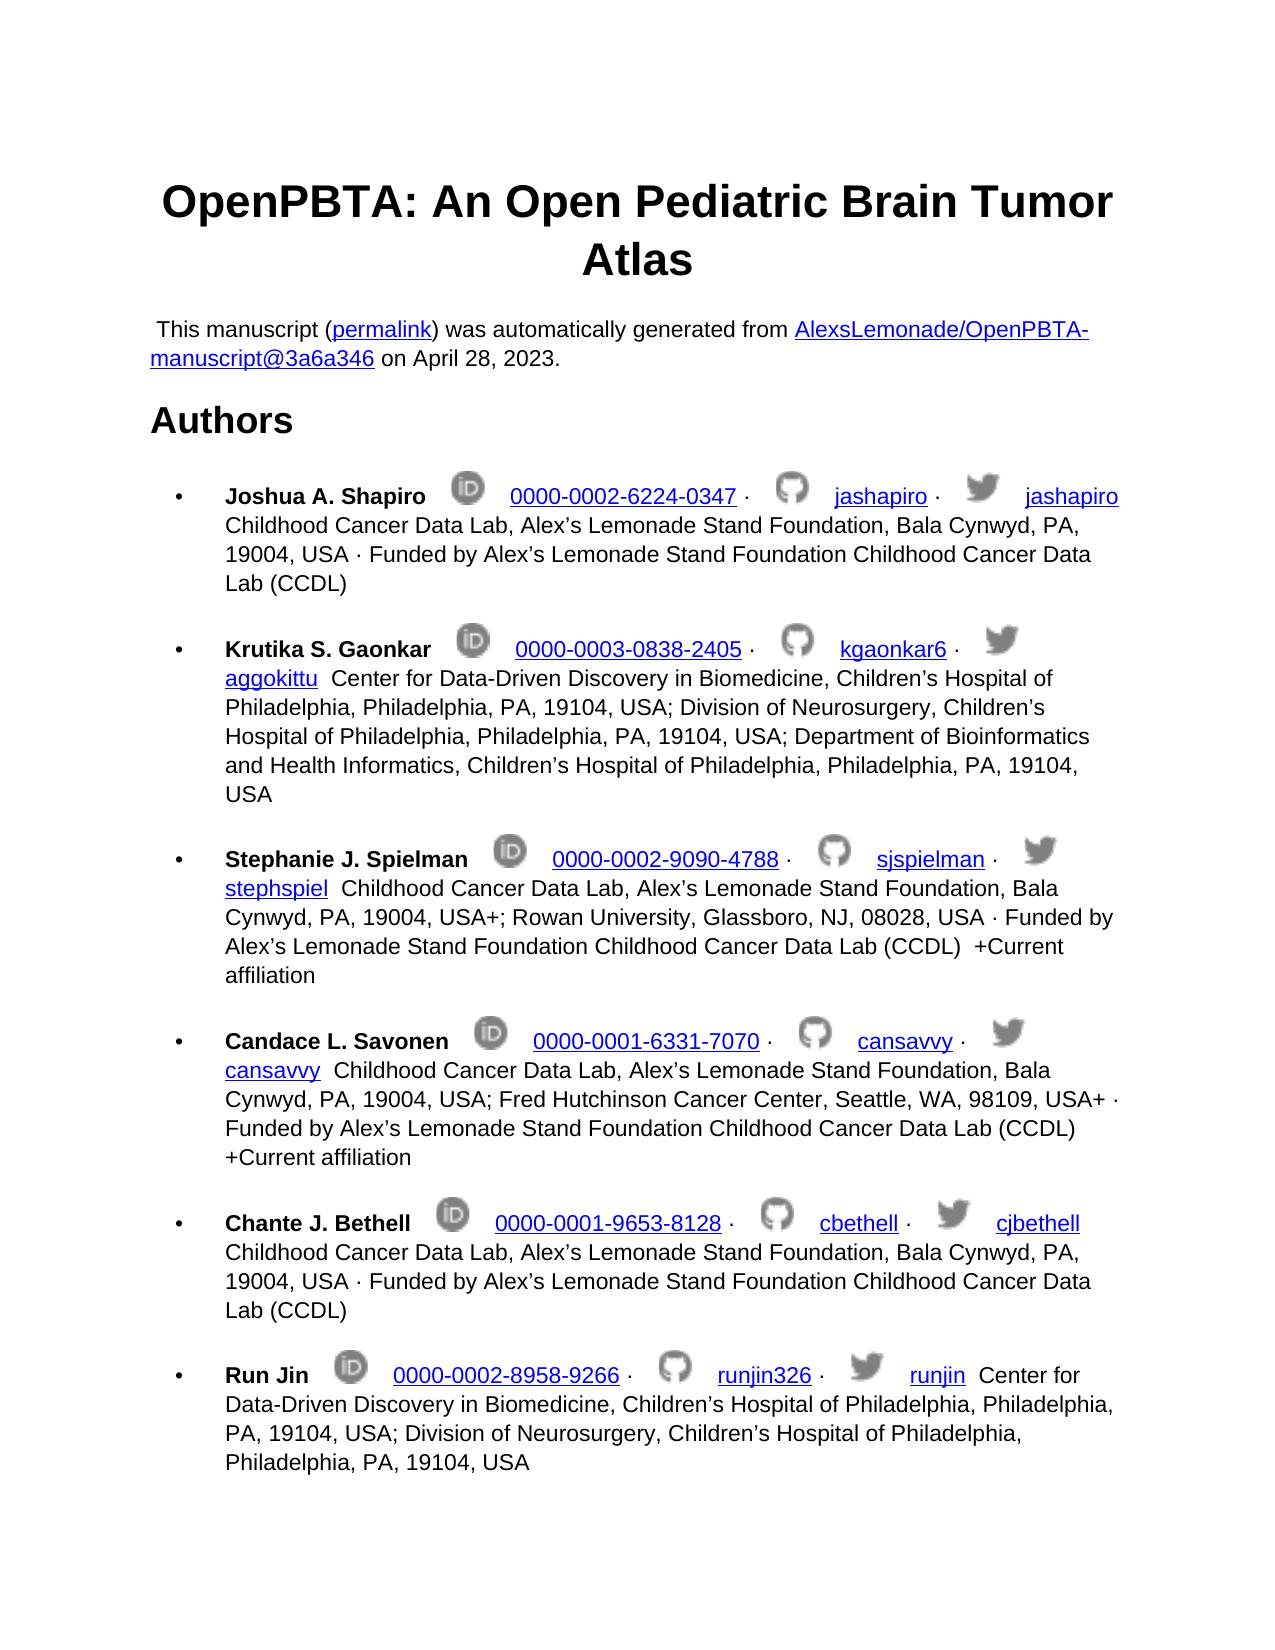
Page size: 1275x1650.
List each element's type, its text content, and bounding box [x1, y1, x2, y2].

picture [456, 623, 490, 658]
picture [493, 834, 527, 868]
picture [818, 834, 852, 868]
list Joshua A. Shapiro 0000-0002-6224-0347 · jashapiro · jashapiro Childhood Cancer Data Lab, Alex’s Lemonade Stand Foundation, Bala Cynwyd, PA, 19004, USA · Funded by Alex’s Lemonade Stand Foundation Childhood Cancer Data Lab (CCDL) [175, 471, 1125, 596]
picture [781, 623, 815, 658]
picture [1024, 834, 1058, 868]
picture [334, 1350, 368, 1384]
subtitle Authors [150, 399, 1125, 442]
list Candace L. Savonen 0000-0001-6331-7070 · cansavvy · cansavvy Childhood Cancer Data Lab, Alex’s Lemonade Stand Foundation, Bala Cynwyd, PA, 19004, USA; Fred Hutchinson Cancer Center, Seattle, WA, 98109, USA+ · Funded by Alex’s Lemonade Stand Foundation Childhood Cancer Data Lab (CCDL) +Current affiliation [175, 1016, 1125, 1170]
picture [474, 1016, 508, 1050]
picture [760, 1197, 794, 1232]
picture [851, 1350, 885, 1384]
list Run Jin 0000-0002-8958-9266 · runjin326 · runjin Center for Data-Driven Discovery in Biomedicine, Children’s Hospital of Philadelphia, Philadelphia, PA, 19104, USA; Division of Neurosurgery, Children’s Hospital of Philadelphia, Philadelphia, PA, 19104, USA [175, 1351, 1125, 1476]
picture [966, 471, 1001, 505]
picture [937, 1197, 971, 1232]
picture [436, 1197, 470, 1232]
picture [798, 1016, 833, 1050]
picture [992, 1016, 1026, 1050]
picture [986, 623, 1020, 658]
picture [451, 471, 485, 505]
picture [658, 1350, 693, 1384]
list Chante J. Bethell 0000-0001-9653-8128 · cbethell · cjbethell Childhood Cancer Data Lab, Alex’s Lemonade Stand Foundation, Bala Cynwyd, PA, 19004, USA · Funded by Alex’s Lemonade Stand Foundation Childhood Cancer Data Lab (CCDL) [175, 1198, 1125, 1323]
picture [776, 471, 810, 505]
text This manuscript (permalink) was automatically generated from AlexsLemonade/OpenPBTA-manuscript@3a6a346 on April 28, 2023. [150, 316, 1125, 371]
title OpenPBTA: An Open Pediatric Brain Tumor Atlas [150, 175, 1125, 286]
list Krutika S. Gaonkar 0000-0003-0838-2405 · kgaonkar6 · aggokittu Center for Data-Driven Discovery in Biomedicine, Children’s Hospital of Philadelphia, Philadelphia, PA, 19104, USA; Division of Neurosurgery, Children’s Hospital of Philadelphia, Philadelphia, PA, 19104, USA; Department of Bioinformatics and Health Informatics, Children’s Hospital of Philadelphia, Philadelphia, PA, 19104, USA [175, 624, 1125, 807]
list Stephanie J. Spielman 0000-0002-9090-4788 · sjspielman · stephspiel Childhood Cancer Data Lab, Alex’s Lemonade Stand Foundation, Bala Cynwyd, PA, 19004, USA+; Rowan University, Glassboro, NJ, 08028, USA · Funded by Alex’s Lemonade Stand Foundation Childhood Cancer Data Lab (CCDL) +Current affiliation [175, 834, 1125, 988]
